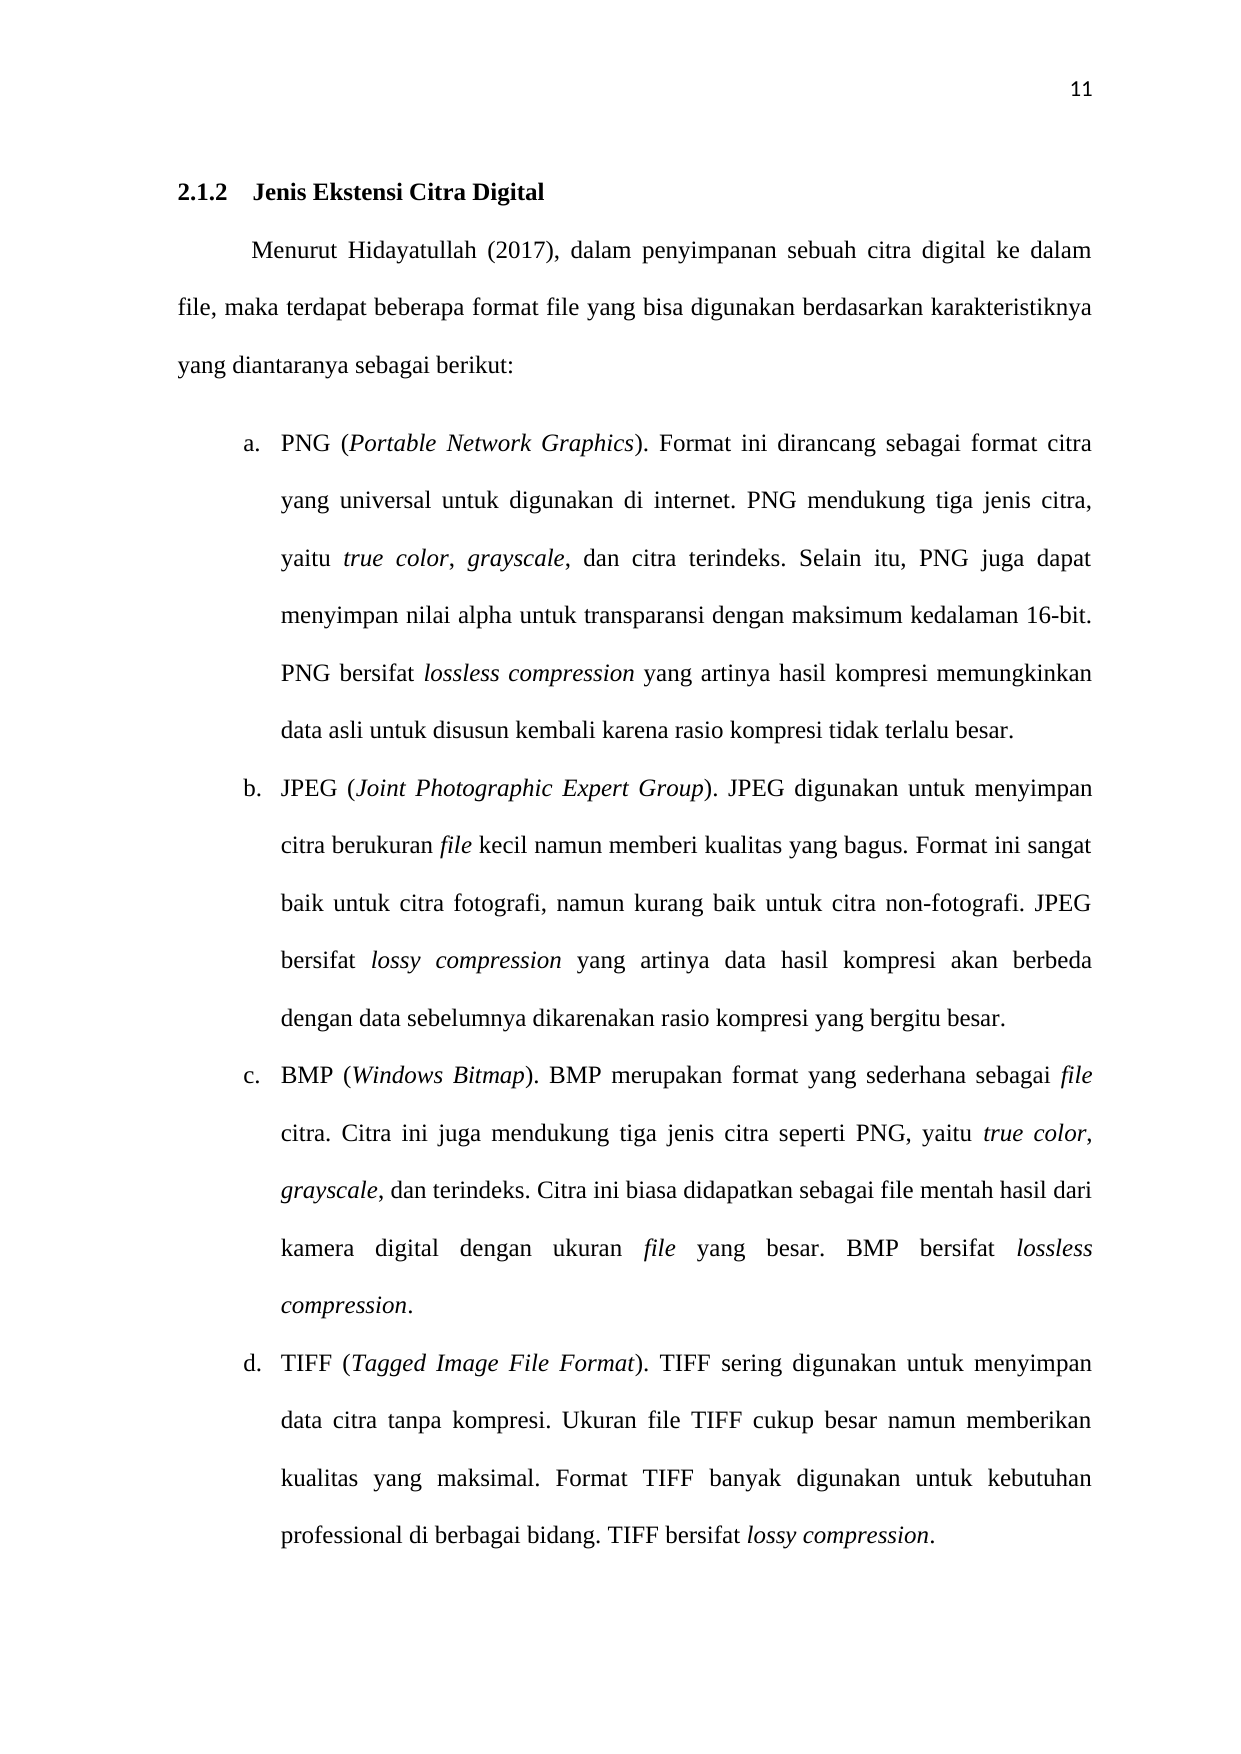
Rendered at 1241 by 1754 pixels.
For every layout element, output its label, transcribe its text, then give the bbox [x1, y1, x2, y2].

text Menurut Hidayatullah (2017), dalam penyimpanan sebuah citra digital ke dalam file, maka terdapat beberapa format file yang bisa digunakan berdasarkan karakteristiknya yang diantaranya sebagai berikut: [177, 235, 1092, 378]
subtitle Jenis Ekstensi Citra Digital [177, 177, 1092, 206]
list TIFF (Tagged Image File Format). TIFF sering digunakan untuk menyimpan data citra tanpa kompresi. Ukuran file TIFF cukup besar namun memberikan kualitas yang maksimal. Format TIFF banyak digunakan untuk kebutuhan professional di berbagai bidang. TIFF bersifat lossy compression. [243, 1348, 1092, 1549]
list BMP (Windows Bitmap). BMP merupakan format yang sederhana sebagai file citra. Citra ini juga mendukung tiga jenis citra seperti PNG, yaitu true color, grayscale, dan terindeks. Citra ini biasa didapatkan sebagai file mentah hasil dari kamera digital dengan ukuran file yang besar. BMP bersifat lossless compression. [243, 1061, 1092, 1319]
list JPEG (Joint Photographic Expert Group). JPEG digunakan untuk menyimpan citra berukuran file kecil namun memberi kualitas yang bagus. Format ini sangat baik untuk citra fotografi, namun kurang baik untuk citra non-fotografi. JPEG bersifat lossy compression yang artinya data hasil kompresi akan berbeda dengan data sebelumnya dikarenakan rasio kompresi yang bergitu besar. [243, 773, 1092, 1032]
list PNG (Portable Network Graphics). Format ini dirancang sebagai format citra yang universal untuk digunakan di internet. PNG mendukung tiga jenis citra, yaitu true color, grayscale, dan citra terindeks. Selain itu, PNG juga dapat menyimpan nilai alpha untuk transparansi dengan maksimum kedalaman 16-bit. PNG bersifat lossless compression yang artinya hasil kompresi memungkinkan data asli untuk disusun kembali karena rasio kompresi tidak terlalu besar. [243, 428, 1092, 744]
